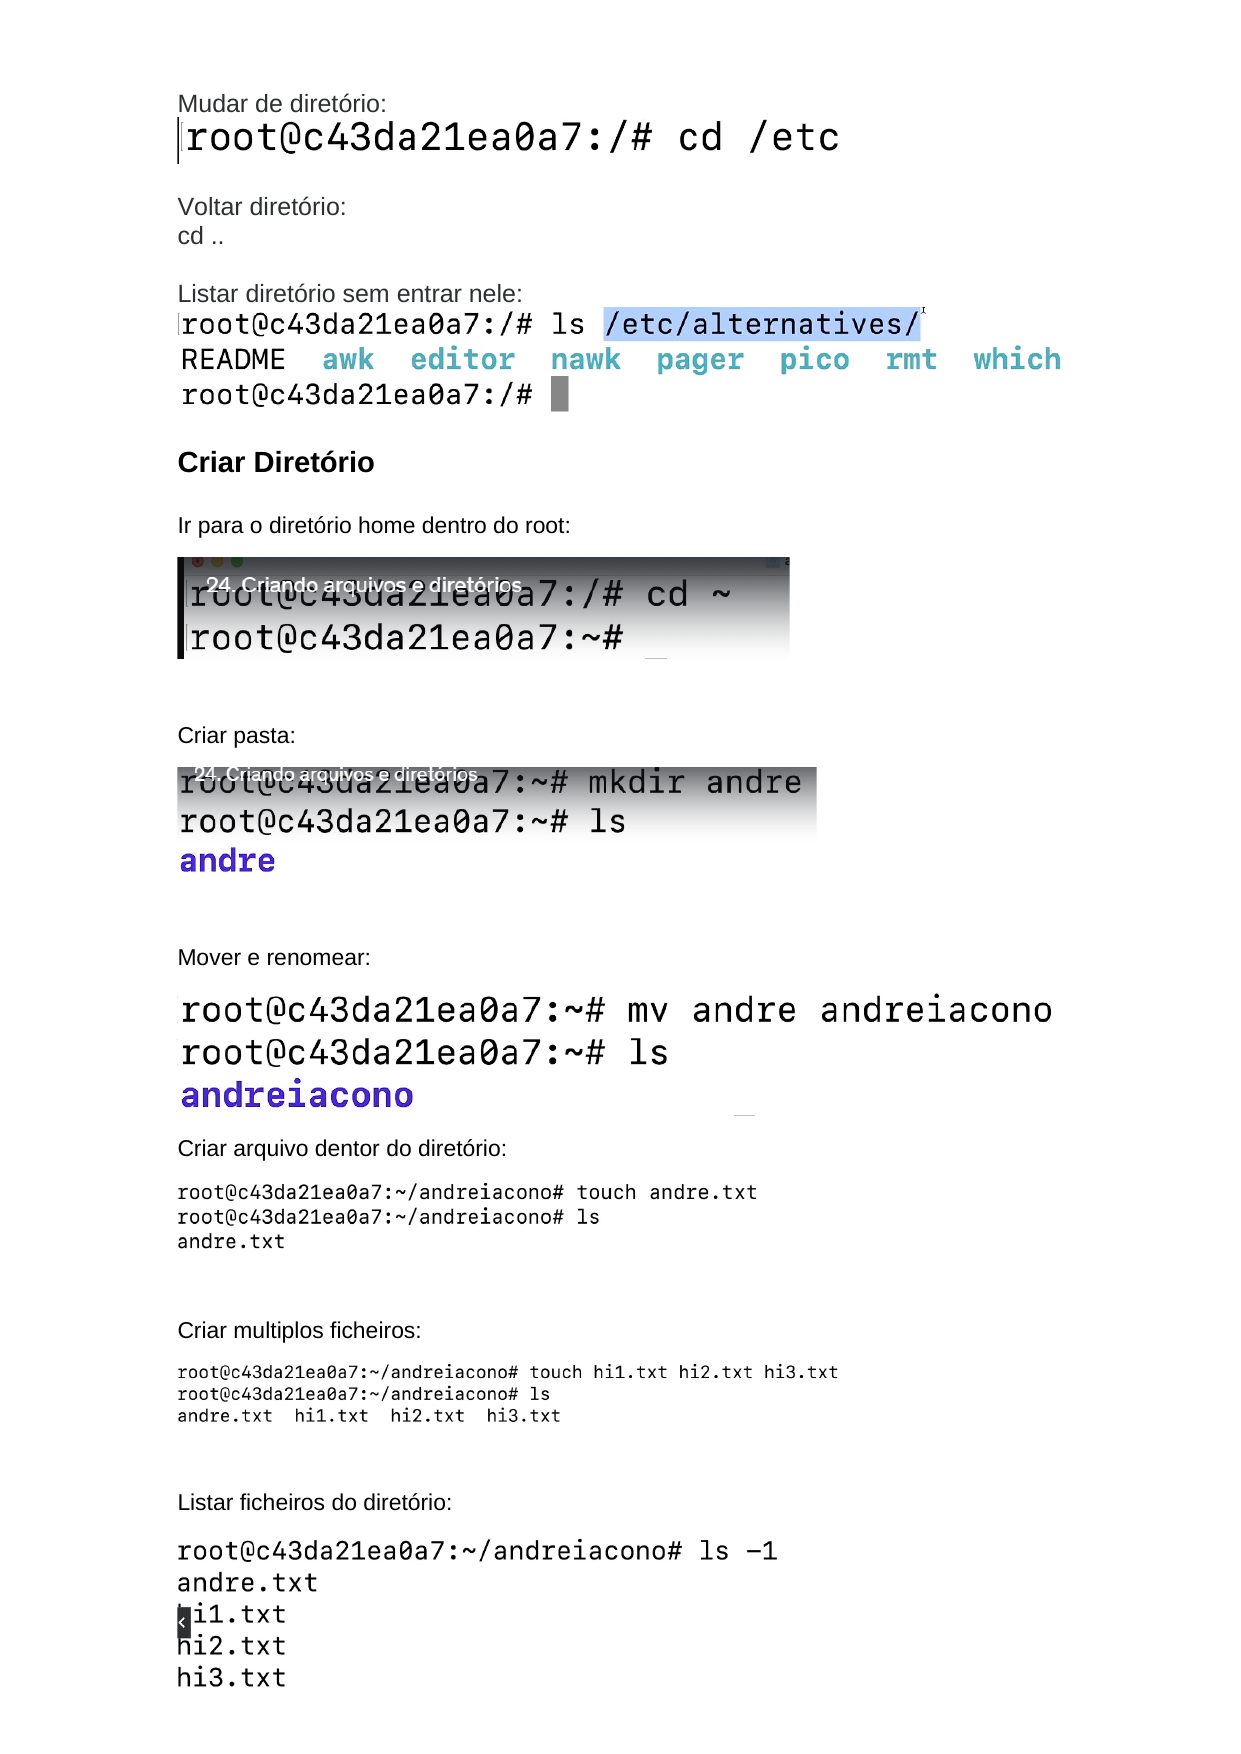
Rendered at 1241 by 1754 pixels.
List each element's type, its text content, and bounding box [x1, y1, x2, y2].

subtitle Criar Diretório [177, 445, 1063, 478]
picture [177, 767, 817, 881]
text Listar ficheiros do diretório: [177, 1489, 1063, 1515]
text Mudar de diretório: [177, 89, 1063, 117]
text Criar multiplos ficheiros: [177, 1317, 1063, 1343]
text Mover e renomear: [177, 944, 1063, 971]
picture [177, 1180, 764, 1253]
picture [177, 307, 1063, 412]
picture [177, 557, 790, 659]
text Voltar diretório: [177, 192, 1063, 221]
picture [177, 989, 1063, 1116]
text cd .. [177, 221, 1063, 250]
text Ir para o diretório home dentro do root: [177, 512, 1063, 538]
text Criar arquivo dentor do diretório: [177, 1135, 1063, 1161]
picture [177, 117, 863, 164]
picture [177, 1534, 789, 1694]
picture [177, 1361, 842, 1426]
text Criar pasta: [177, 722, 1063, 749]
text Listar diretório sem entrar nele: [177, 278, 1063, 307]
